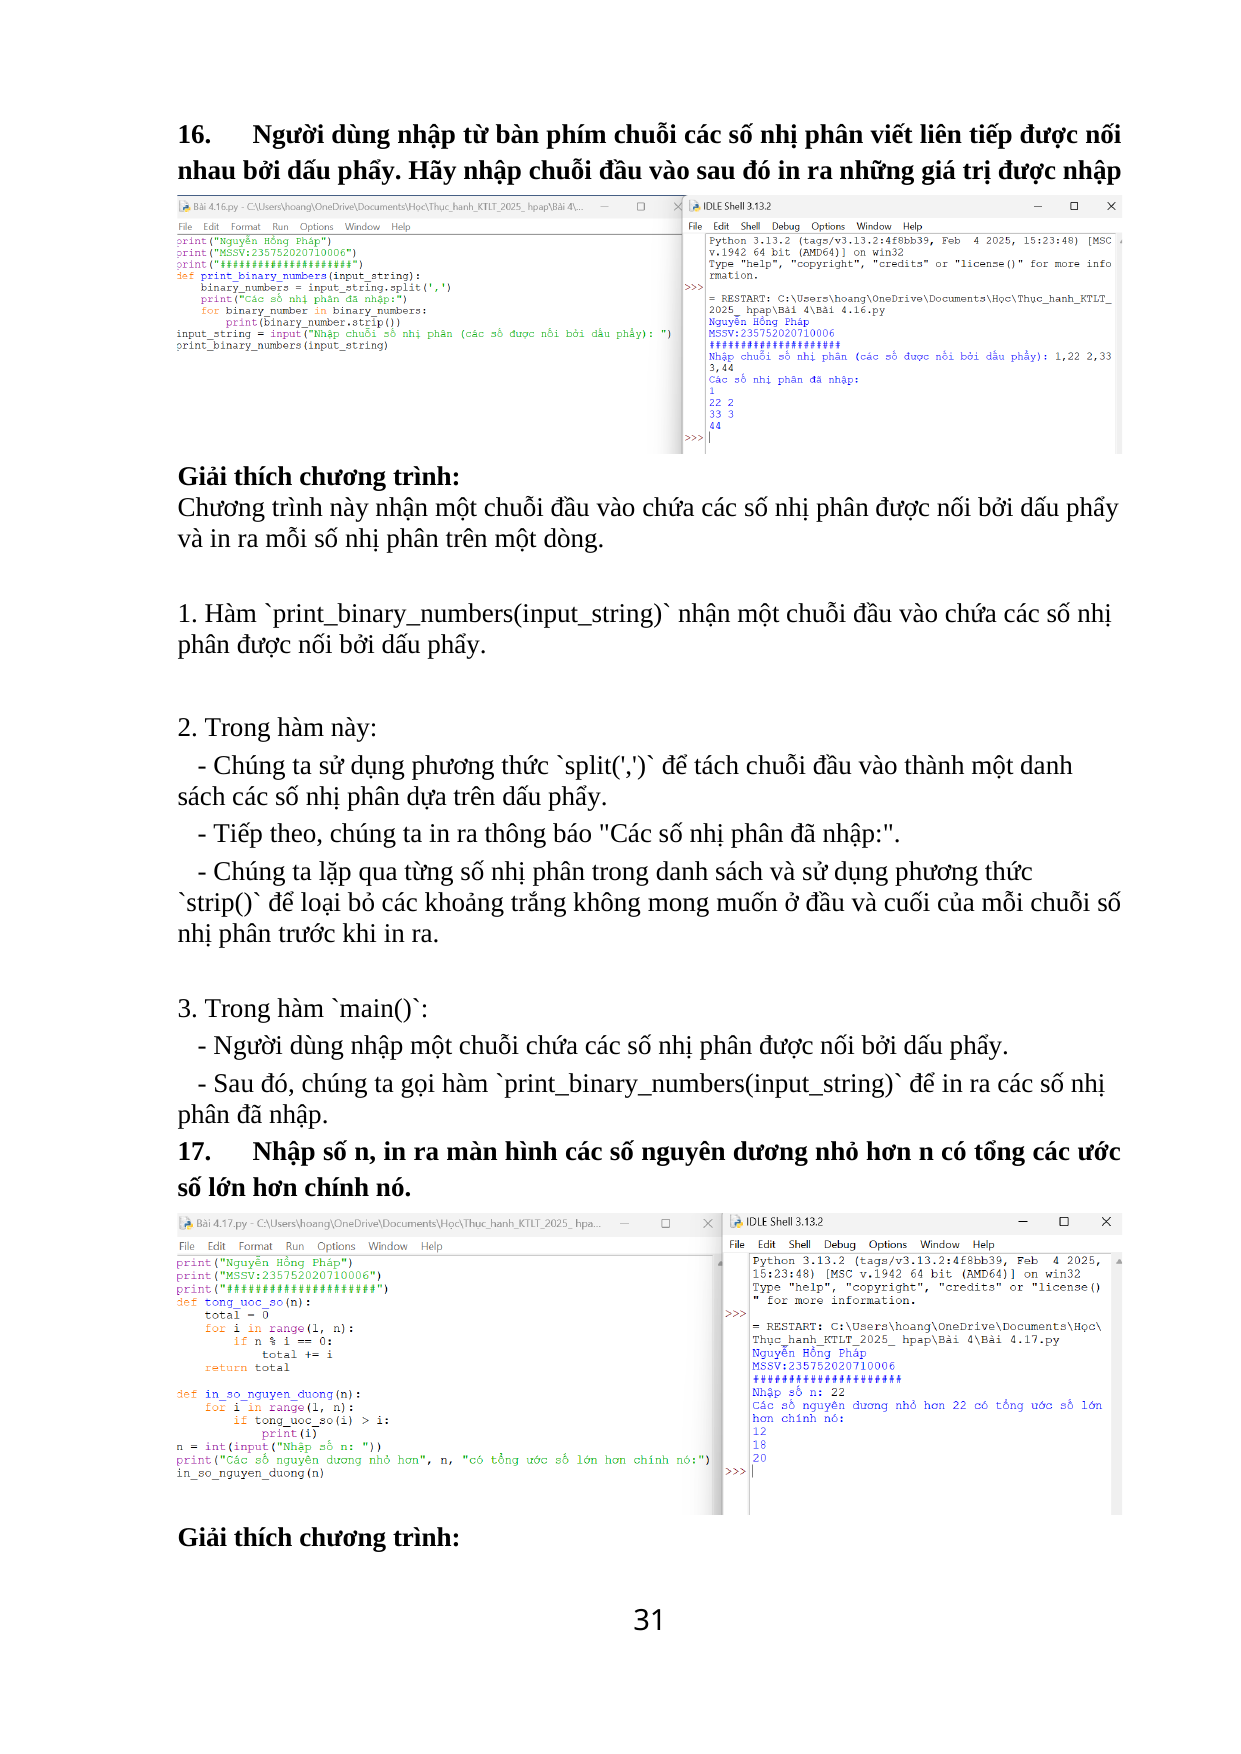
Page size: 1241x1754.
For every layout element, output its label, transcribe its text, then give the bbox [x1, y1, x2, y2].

picture [177, 1213, 1123, 1515]
text 3. Trong hàm `main()`: [177, 992, 1122, 1023]
text Chương trình này nhận một chuỗi đầu vào chứa các số nhị phân được nối bởi dấu phẩy và in ra mỗi số nhị phân trên một dòng. [177, 491, 1122, 553]
text 1. Hàm `print_binary_numbers(input_string)` nhận một chuỗi đầu vào chứa các số nhị phân được nối bởi dấu phẩy. [177, 597, 1122, 659]
text - Chúng ta lặp qua từng số nhị phân trong danh sách và sử dụng phương thức `strip()` để loại bỏ các khoảng trắng không mong muốn ở đầu và cuối của mỗi chuỗi số nhị phân trước khi in ra. [177, 855, 1122, 948]
text - Người dùng nhập một chuỗi chứa các số nhị phân được nối bởi dấu phẩy. [177, 1029, 1122, 1061]
text - Chúng ta sử dụng phương thức `split(',')` để tách chuỗi đầu vào thành một danh sách các số nhị phân dựa trên dấu phẩy. [177, 749, 1122, 811]
text - Sau đó, chúng ta gọi hàm `print_binary_numbers(input_string)` để in ra các số nhị phân đã nhập. [177, 1067, 1122, 1129]
picture [177, 195, 1123, 454]
list Nhập số n, in ra màn hình các số nguyên dương nhỏ hơn n có tổng các ước số lớn hơn chính nó. [177, 1135, 1122, 1202]
text 2. Trong hàm này: [177, 712, 1122, 743]
text - Tiếp theo, chúng ta in ra thông báo "Các số nhị phân đã nhập:". [177, 817, 1122, 849]
list Người dùng nhập từ bàn phím chuỗi các số nhị phân viết liên tiếp được nối nhau bởi dấu phẩy. Hãy nhập chuỗi đầu vào sau đó in ra những giá trị được nhập [177, 118, 1122, 185]
text Giải thích chương trình: [177, 460, 1122, 491]
text Giải thích chương trình: [177, 1521, 1122, 1552]
